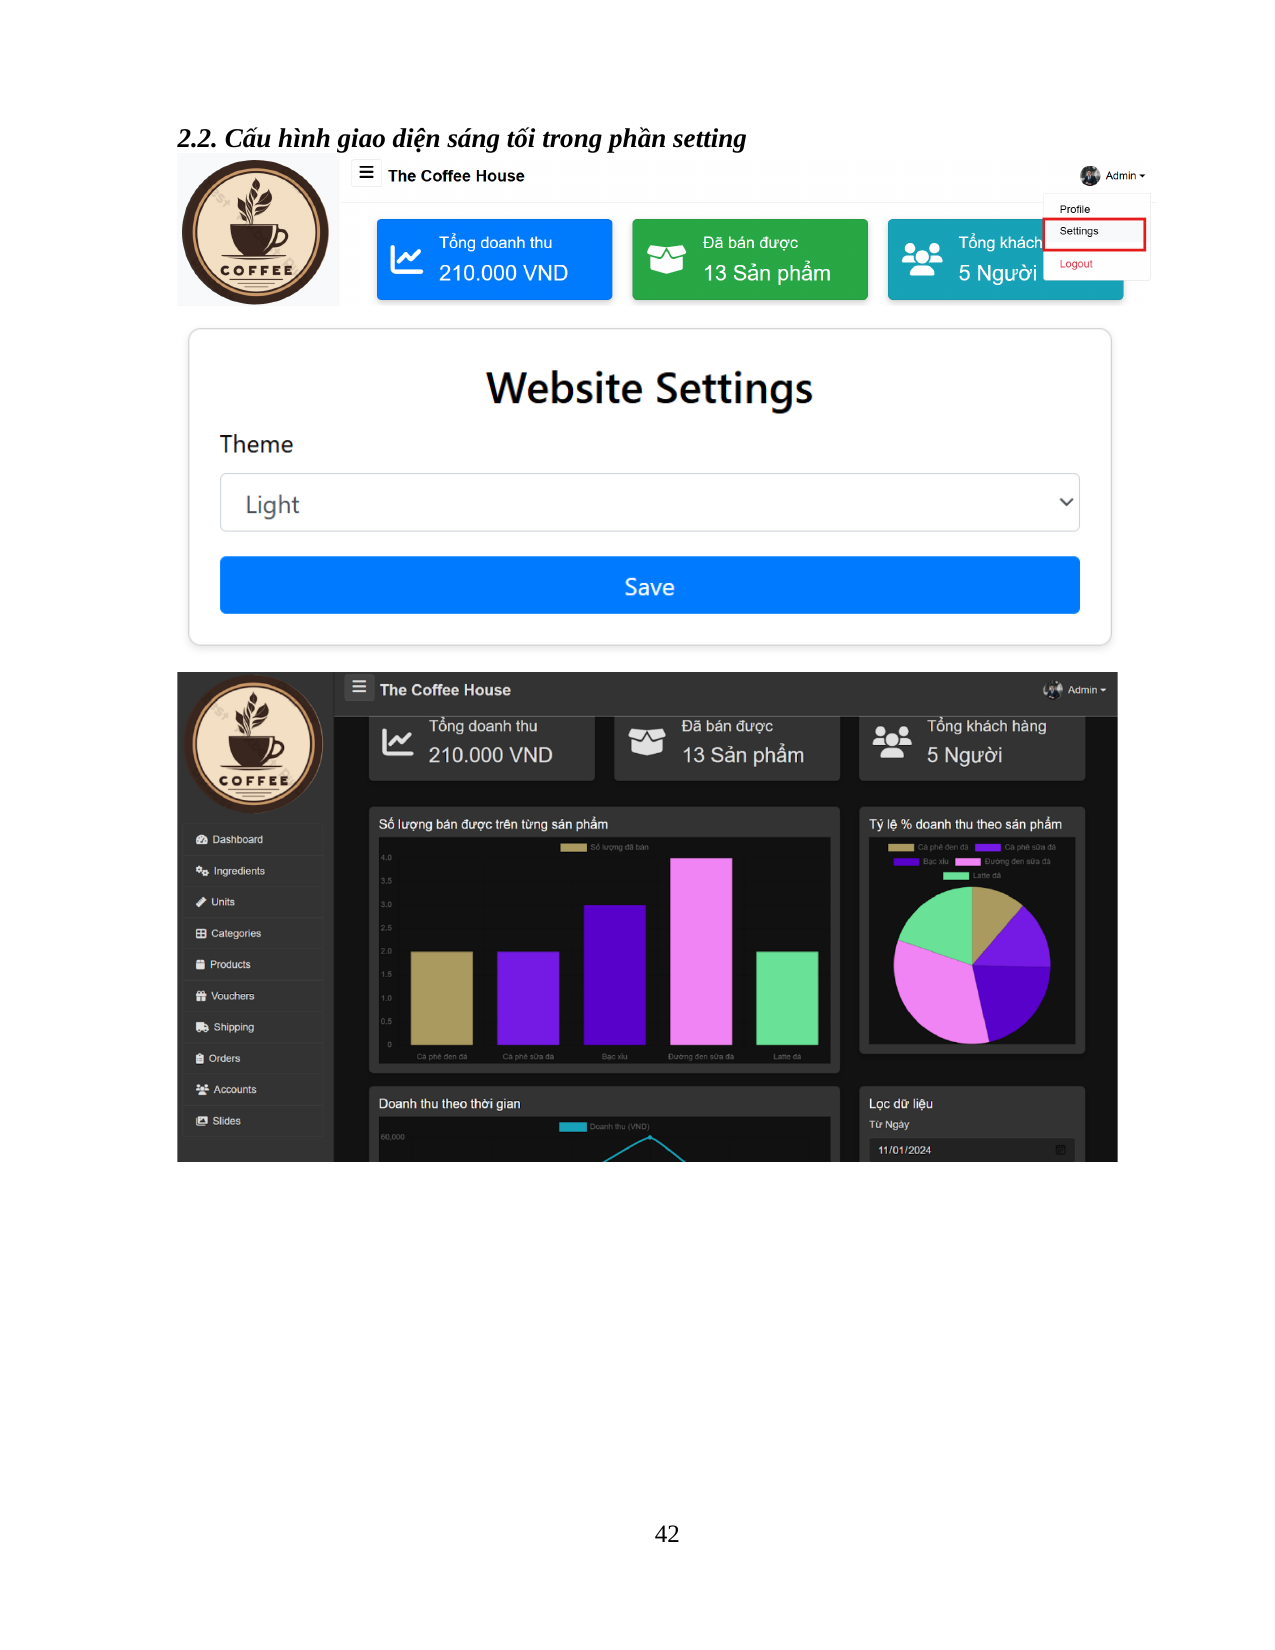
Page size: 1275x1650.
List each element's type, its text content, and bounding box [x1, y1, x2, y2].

picture [177, 672, 1118, 1162]
picture [177, 320, 1118, 658]
picture [177, 153, 1157, 306]
subtitle 2.2. Cấu hình giao diện sáng tối trong phần setting [177, 122, 1157, 153]
